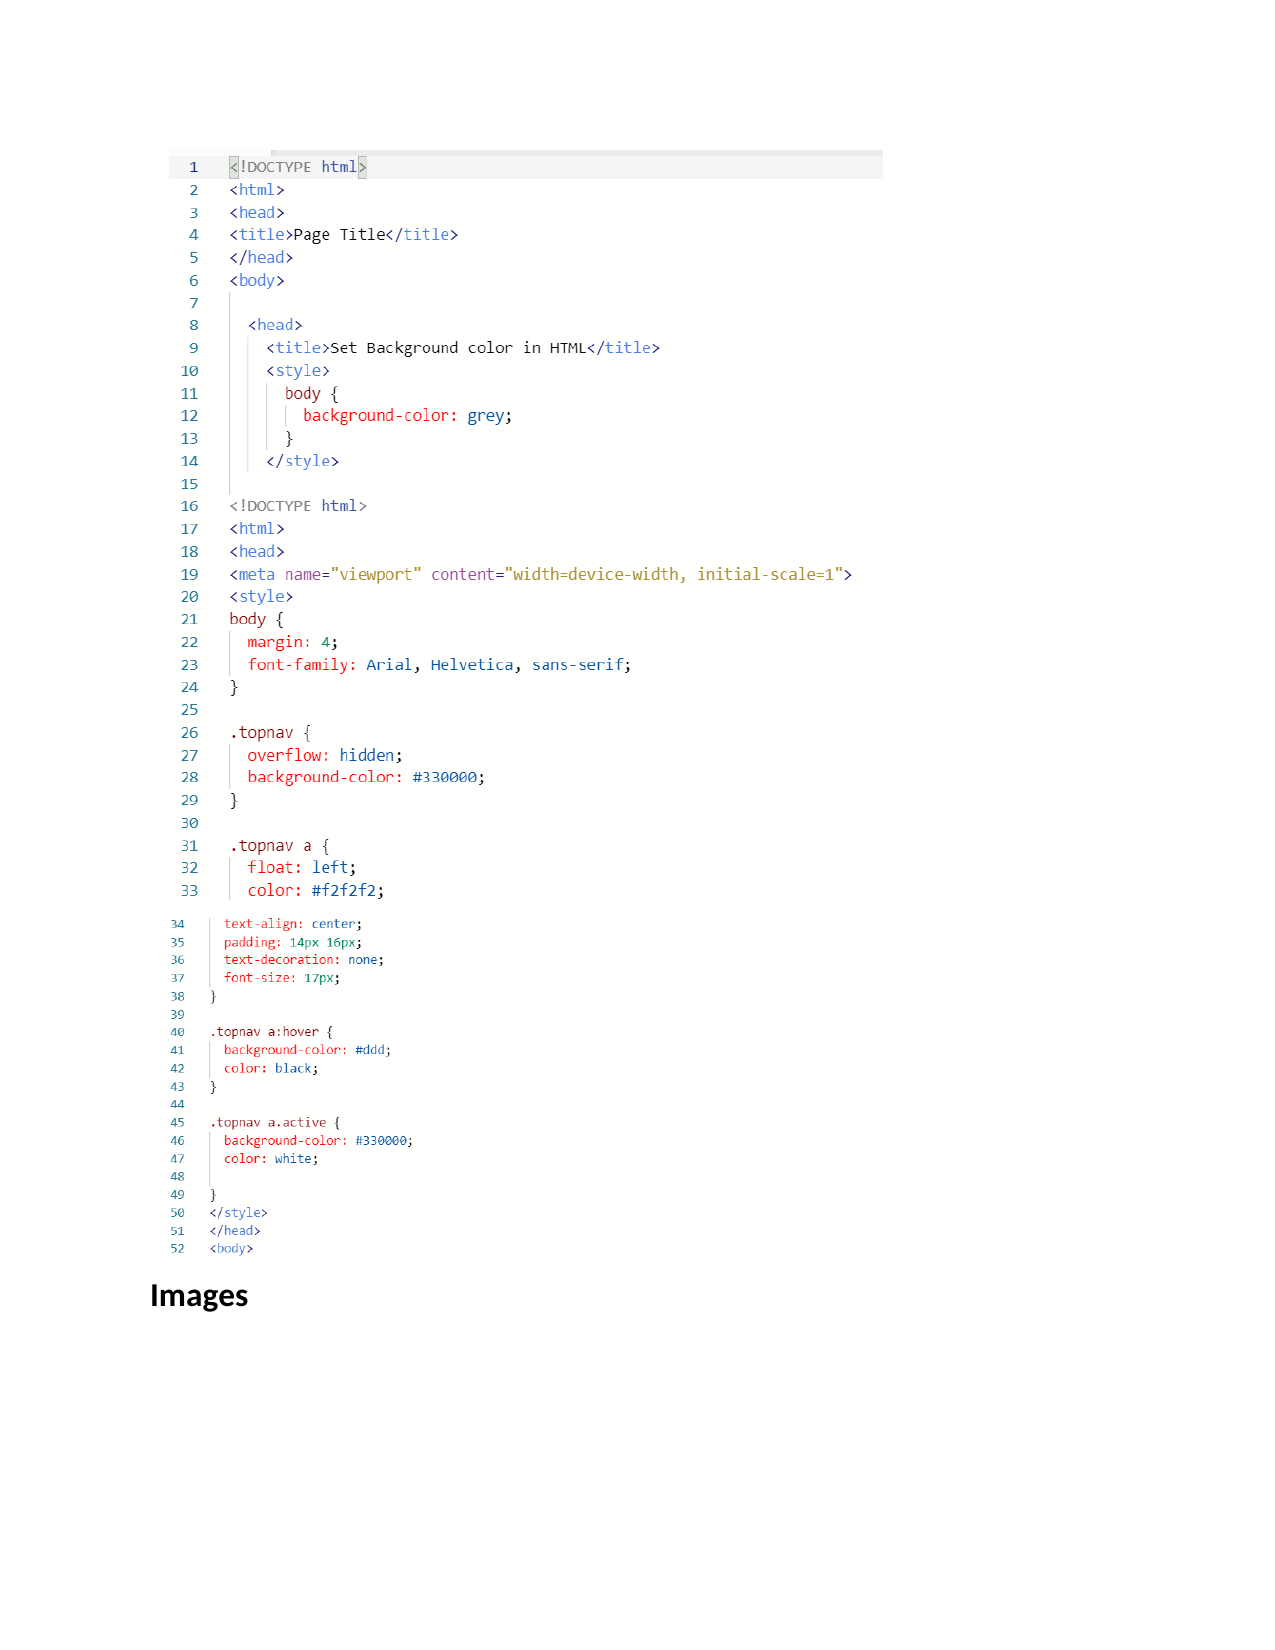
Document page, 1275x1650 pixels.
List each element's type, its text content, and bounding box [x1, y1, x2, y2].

text Images [150, 1274, 1125, 1315]
